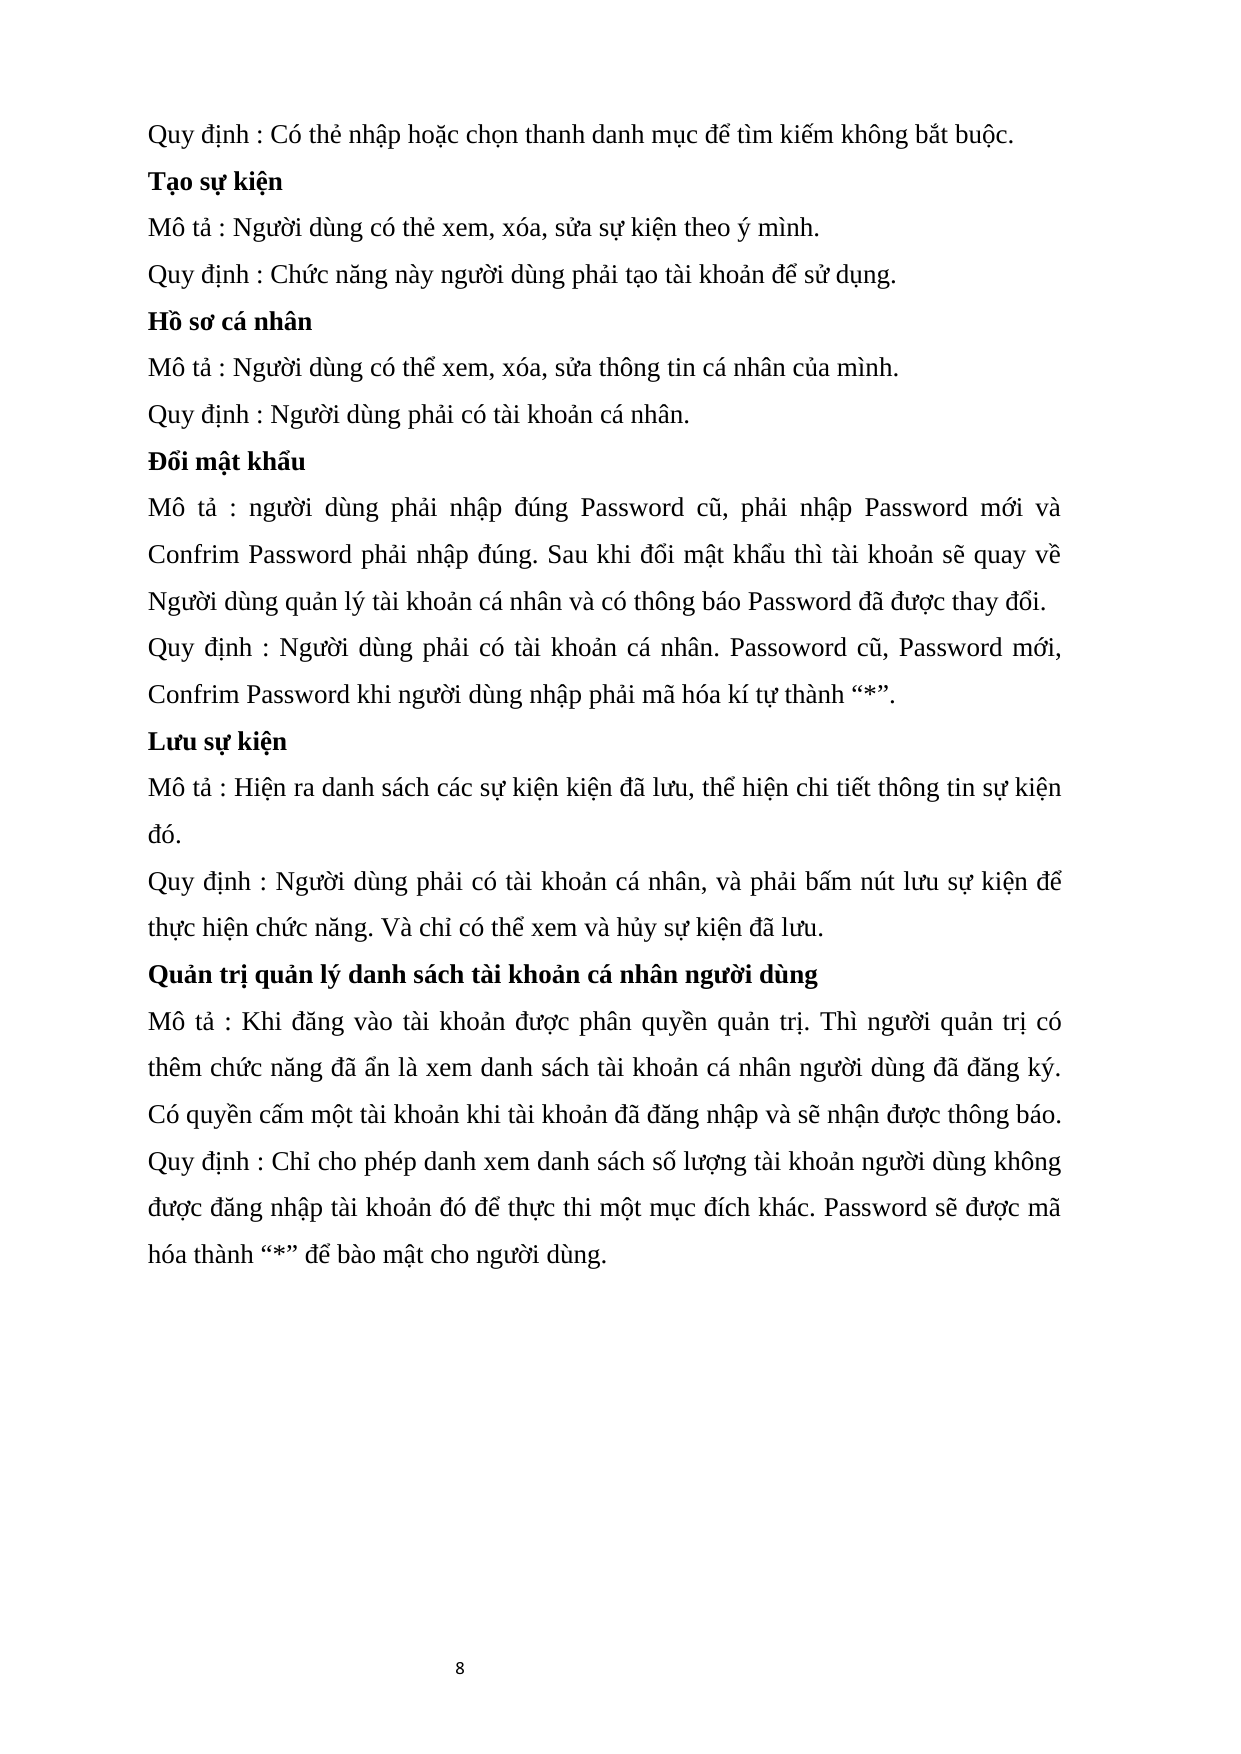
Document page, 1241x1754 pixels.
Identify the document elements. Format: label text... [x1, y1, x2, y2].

text Quy định : Có thẻ nhập hoặc chọn thanh danh mục để tìm kiếm không bắt buộc. [148, 118, 1063, 149]
text Quy định : Người dùng phải có tài khoản cá nhân, và phải bấm nút lưu sự kiện để thực hiện chức năng. Và chỉ có thể xem và hủy sự kiện đã lưu. [148, 865, 1063, 943]
text Quy định : Chức năng này người dùng phải tạo tài khoản để sử dụng. [148, 258, 1063, 289]
text Đổi mật khẩu [148, 445, 1063, 476]
text Hồ sơ cá nhân [148, 305, 1063, 336]
text Mô tả : Khi đăng vào tài khoản được phân quyền quản trị. Thì người quản trị có thêm chức năng đã ẩn là xem danh sách tài khoản cá nhân người dùng đã đăng ký. Có quyền cấm một tài khoản khi tài khoản đã đăng nhập và sẽ nhận được thông báo. [148, 1005, 1063, 1129]
text Quy định : Chỉ cho phép danh xem danh sách số lượng tài khoản người dùng không được đăng nhập tài khoản đó để thực thi một mục đích khác. Password sẽ được mã hóa thành “*” để bào mật cho người dùng. [148, 1145, 1063, 1269]
text Lưu sự kiện [148, 725, 1063, 756]
text Mô tả : Người dùng có thẻ xem, xóa, sửa sự kiện theo ý mình. [148, 211, 1063, 243]
text Mô tả : Hiện ra danh sách các sự kiện kiện đã lưu, thể hiện chi tiết thông tin sự kiện đó. [148, 771, 1063, 849]
text Mô tả : người dùng phải nhập đúng Password cũ, phải nhập Password mới và Confrim Password phải nhập đúng. Sau khi đổi mật khẩu thì tài khoản sẽ quay về Người dùng quản lý tài khoản cá nhân và có thông báo Password đã được thay đổi. [148, 491, 1063, 616]
text Quy định : Người dùng phải có tài khoản cá nhân. Passoword cũ, Password mới, Confrim Password khi người dùng nhập phải mã hóa kí tự thành “*”. [148, 631, 1063, 709]
text Mô tả : Người dùng có thể xem, xóa, sửa thông tin cá nhân của mình. [148, 351, 1063, 383]
text Quy định : Người dùng phải có tài khoản cá nhân. [148, 398, 1063, 429]
text Quản trị quản lý danh sách tài khoản cá nhân người dùng [148, 958, 1063, 989]
text Tạo sự kiện [148, 165, 1063, 196]
